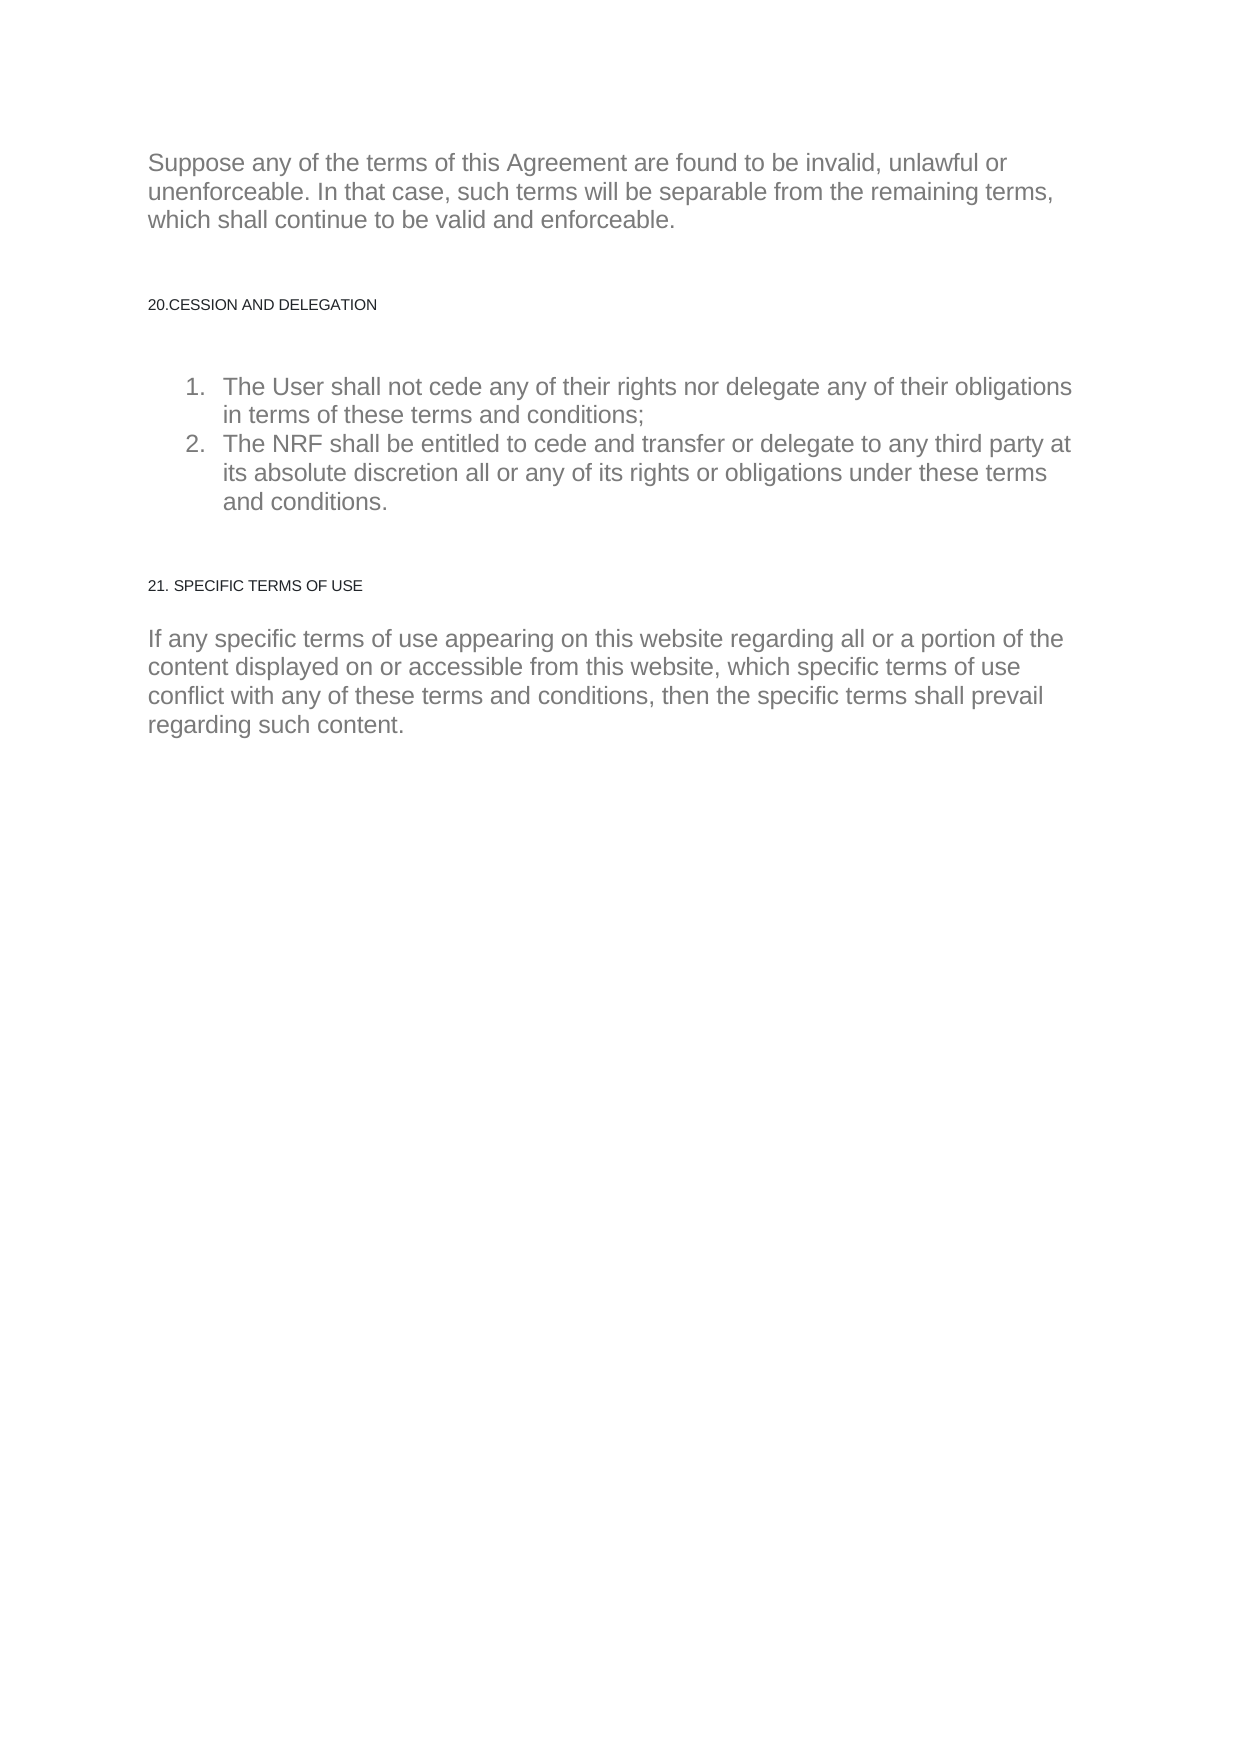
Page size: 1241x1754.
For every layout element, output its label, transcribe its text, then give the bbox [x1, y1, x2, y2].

subtitle 21. SPECIFIC TERMS OF USE [148, 577, 1092, 595]
text If any specific terms of use appearing on this website regarding all or a portion of the content displayed on or accessible from this website, which specific terms of use conflict with any of these terms and conditions, then the specific terms shall prevail regarding such content. [148, 623, 1092, 738]
subtitle 20.CESSION AND DELEGATION [148, 296, 1092, 313]
list The NRF shall be entitled to cede and transfer or delegate to any third party at its absolute discretion all or any of its rights or obligations under these terms and conditions. [185, 429, 1092, 515]
text Suppose any of the terms of this Agreement are found to be invalid, unlawful or unenforceable. In that case, such terms will be separable from the remaining terms, which shall continue to be valid and enforceable. [148, 148, 1092, 234]
list The User shall not cede any of their rights nor delegate any of their obligations in terms of these terms and conditions; [185, 371, 1092, 429]
